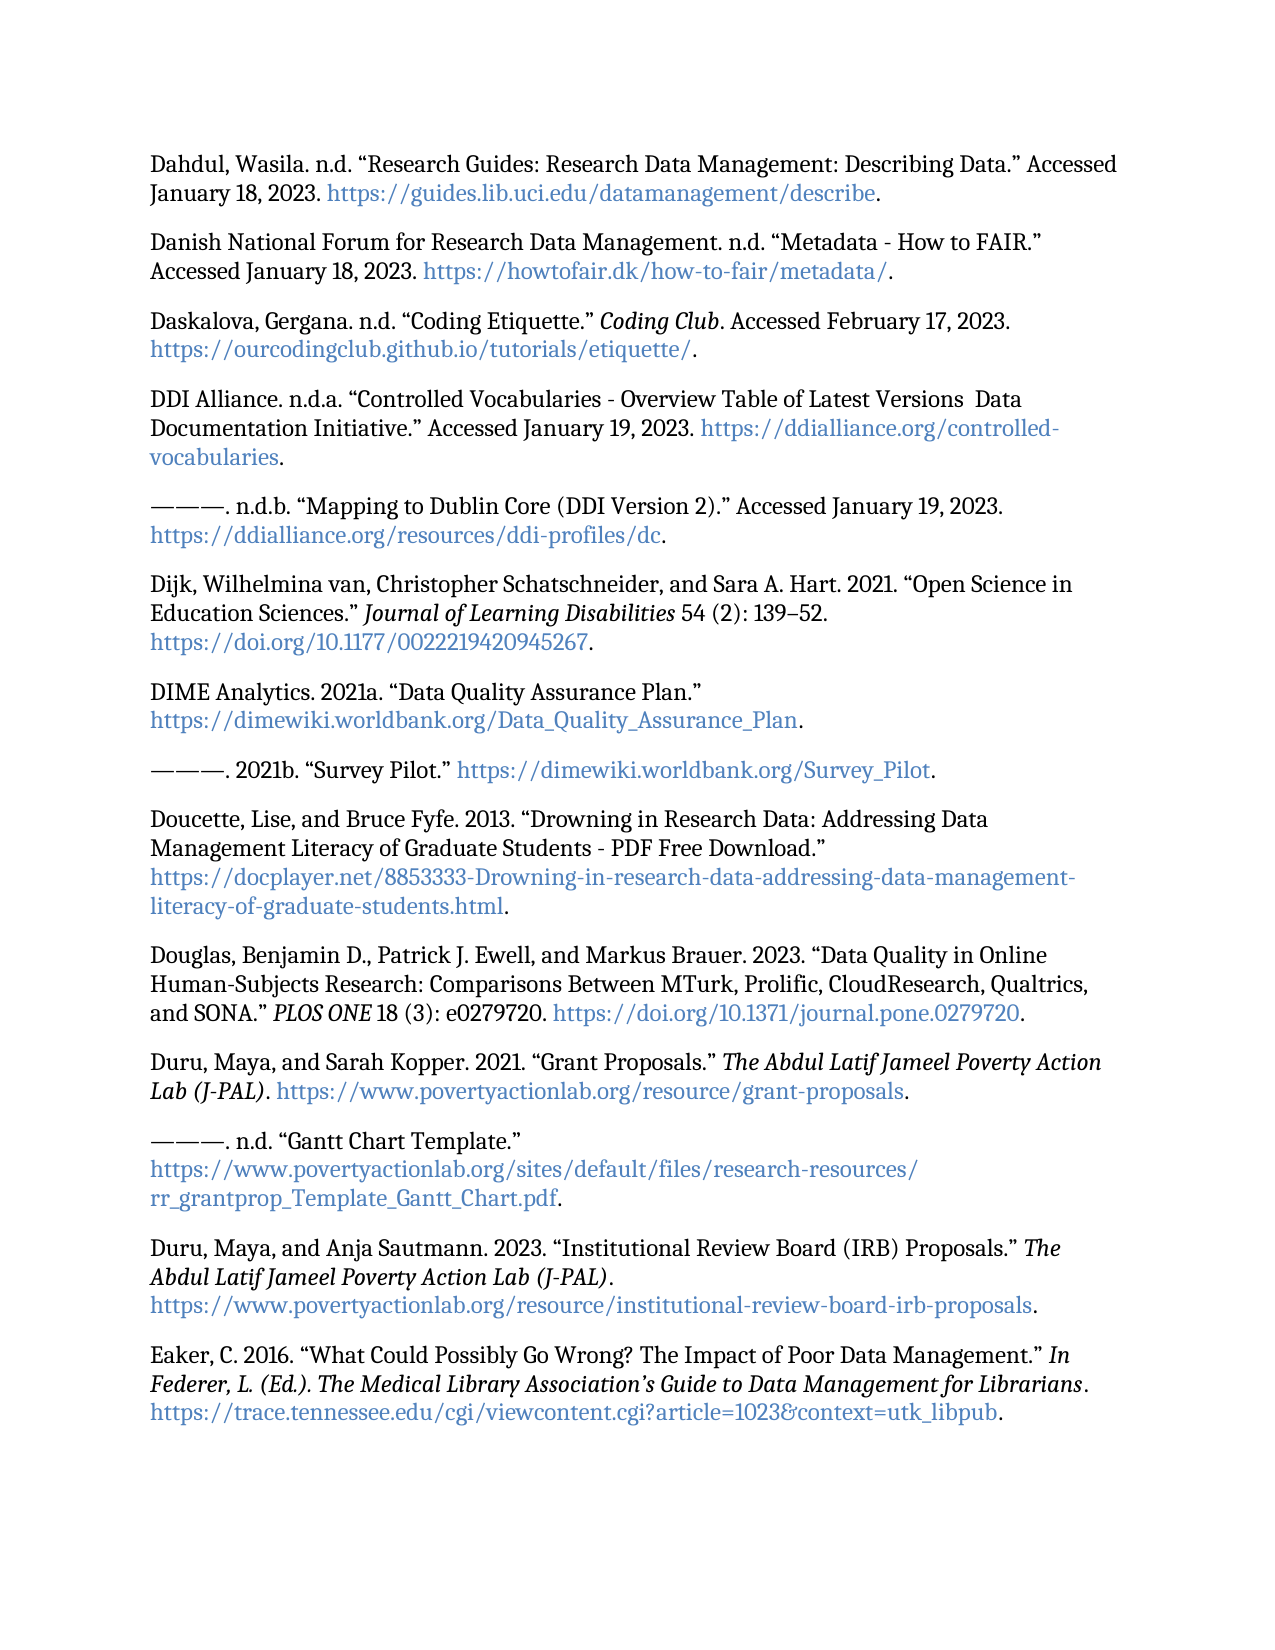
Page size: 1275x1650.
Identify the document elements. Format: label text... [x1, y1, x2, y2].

text Danish National Forum for Research Data Management. n.d. “Metadata - How to FAIR.” Accessed January 18, 2023. https://howtofair.dk/how-to-fair/metadata/. [150, 228, 1125, 286]
text Eaker, C. 2016. “What Could Possibly Go Wrong? The Impact of Poor Data Management.” In Federer, L. (Ed.). The Medical Library Association’s Guide to Data Management for Librarians. https://trace.tennessee.edu/cgi/viewcontent.cgi?article=1023&context=utk_libpub. [150, 1341, 1125, 1427]
text ———. n.d. “Gantt Chart Template.” https://www.povertyactionlab.org/sites/default/files/research-resources/rr_grantprop_Template_Gantt_Chart.pdf. [150, 1127, 1125, 1213]
text Dijk, Wilhelmina van, Christopher Schatschneider, and Sara A. Hart. 2021. “Open Science in Education Sciences.” Journal of Learning Disabilities 54 (2): 139–52. https://doi.org/10.1177/0022219420945267. [150, 570, 1125, 657]
text ———. 2021b. “Survey Pilot.” https://dimewiki.worldbank.org/Survey_Pilot. [150, 756, 1125, 784]
text DIME Analytics. 2021a. “Data Quality Assurance Plan.” https://dimewiki.worldbank.org/Data_Quality_Assurance_Plan. [150, 677, 1125, 735]
text Doucette, Lise, and Bruce Fyfe. 2013. “Drowning in Research Data: Addressing Data Management Literacy of Graduate Students - PDF Free Download.” https://docplayer.net/8853333-Drowning-in-research-data-addressing-data-management-literacy-of-graduate-students.html. [150, 805, 1125, 920]
text Dahdul, Wasila. n.d. “Research Guides: Research Data Management: Describing Data.” Accessed January 18, 2023. https://guides.lib.uci.edu/datamanagement/describe. [150, 150, 1125, 207]
text Duru, Maya, and Sarah Kopper. 2021. “Grant Proposals.” The Abdul Latif Jameel Poverty Action Lab (J-PAL). https://www.povertyactionlab.org/resource/grant-proposals. [150, 1048, 1125, 1106]
text Douglas, Benjamin D., Patrick J. Ewell, and Markus Brauer. 2023. “Data Quality in Online Human-Subjects Research: Comparisons Between MTurk, Prolific, CloudResearch, Qualtrics, and SONA.” PLOS ONE 18 (3): e0279720. https://doi.org/10.1371/journal.pone.0279720. [150, 941, 1125, 1027]
text DDI Alliance. n.d.a. “Controlled Vocabularies - Overview Table of Latest Versions Data Documentation Initiative.” Accessed January 19, 2023. https://ddialliance.org/controlled-vocabularies. [150, 385, 1125, 471]
text ———. n.d.b. “Mapping to Dublin Core (DDI Version 2).” Accessed January 19, 2023. https://ddialliance.org/resources/ddi-profiles/dc. [150, 492, 1125, 549]
text Duru, Maya, and Anja Sautmann. 2023. “Institutional Review Board (IRB) Proposals.” The Abdul Latif Jameel Poverty Action Lab (J-PAL). https://www.povertyactionlab.org/resource/institutional-review-board-irb-proposals. [150, 1234, 1125, 1320]
text Daskalova, Gergana. n.d. “Coding Etiquette.” Coding Club. Accessed February 17, 2023. https://ourcodingclub.github.io/tutorials/etiquette/. [150, 307, 1125, 364]
